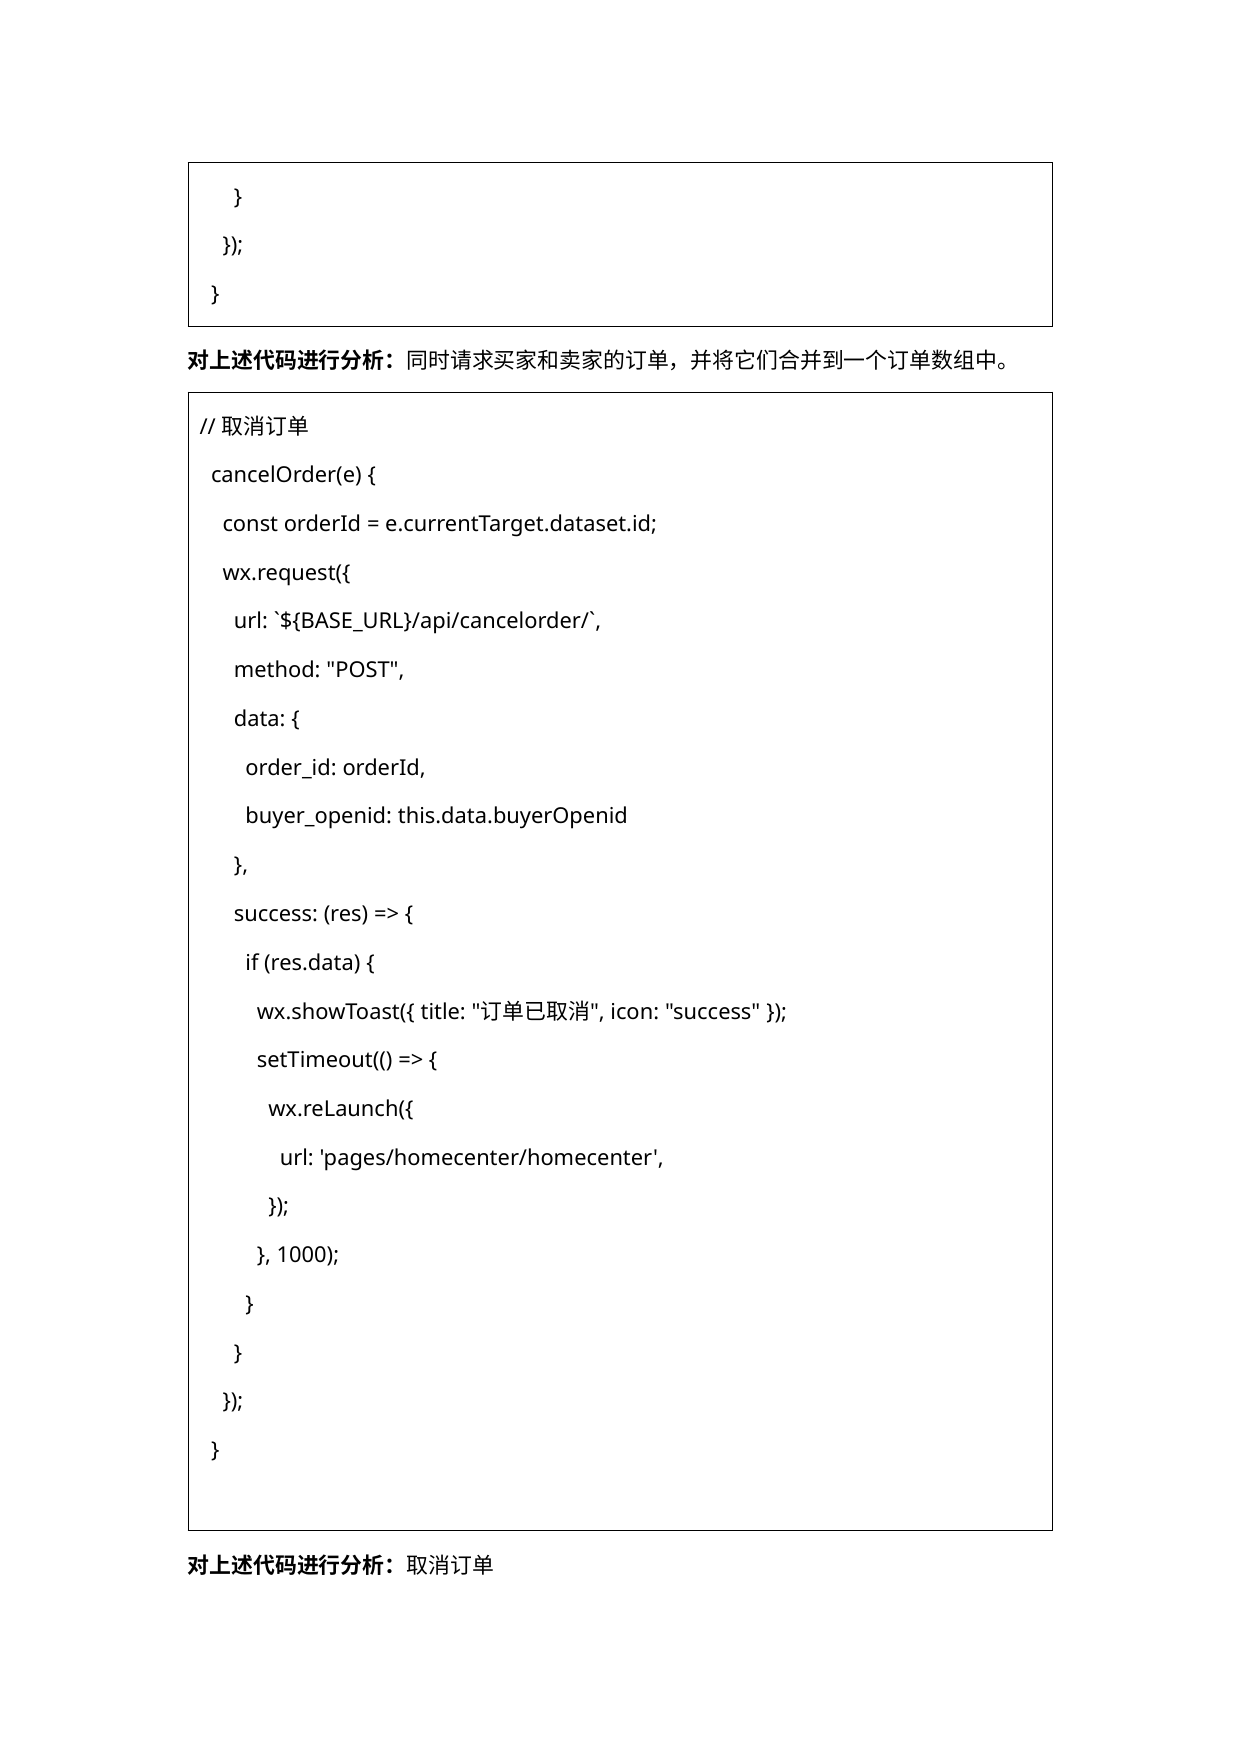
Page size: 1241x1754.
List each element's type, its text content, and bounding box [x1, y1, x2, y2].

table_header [189, 163, 1052, 326]
text 对上述代码进行分析：取消订单 [187, 1547, 1053, 1580]
table_header // 取消订单 cancelOrder(e) { const orderId = e.currentTarget.dataset.id; wx.request({ url: `${BASE_URL}/api/cancelorder/`, method: "POST", data: { order_id: orderId, buyer_openid: this.data.buyerOpenid }, success: (res) => { if (res.data) { wx.showToast({ title: "订单已取消", icon: "success" }); setTimeout(() => { wx.reLaunch({ url: 'pages/homecenter/homecenter', }); }, 1000); } } }); } [189, 393, 1052, 1530]
text 对上述代码进行分析：同时请求买家和卖家的订单，并将它们合并到一个订单数组中。 [187, 343, 1053, 375]
